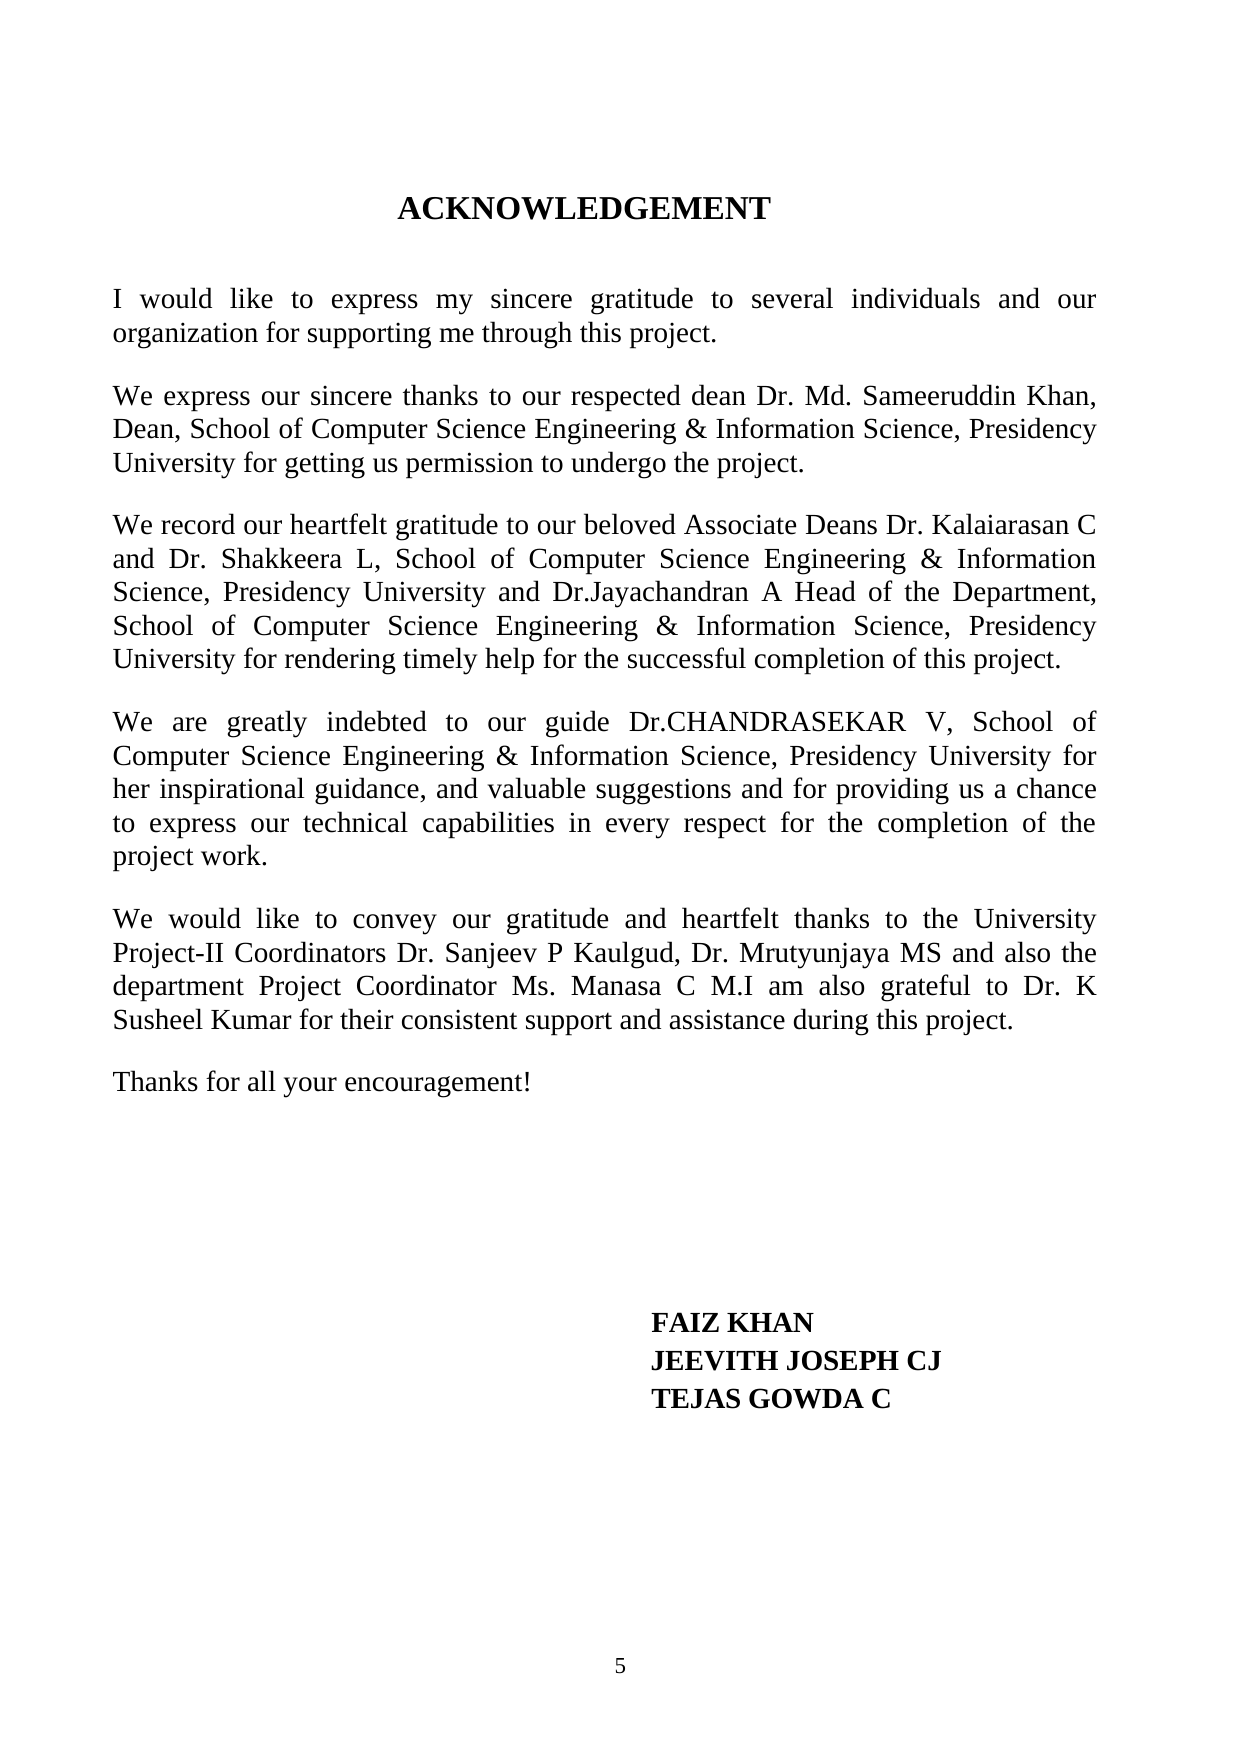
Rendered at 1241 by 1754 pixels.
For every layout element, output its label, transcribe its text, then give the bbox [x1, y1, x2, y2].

text ACKNOWLEDGEMENT [112, 188, 1128, 227]
text TEJAS GOWDA C [112, 1381, 1098, 1414]
text We would like to convey our gratitude and heartfelt thanks to the University Project-II Coordinators Dr. Sanjeev P Kaulgud, Dr. Mrutyunjaya MS and also the department Project Coordinator Ms. Manasa C M.I am also grateful to Dr. K Susheel Kumar for their consistent support and assistance during this project. [112, 901, 1098, 1035]
text Thanks for all your encouragement! [112, 1064, 1098, 1098]
text We express our sincere thanks to our respected dean Dr. Md. Sameeruddin Khan, Dean, School of Computer Science Engineering & Information Science, Presidency University for getting us permission to undergo the project. [112, 378, 1098, 478]
text We record our heartfelt gratitude to our beloved Associate Deans Dr. Kalaiarasan C and Dr. Shakkeera L, School of Computer Science Engineering & Information Science, Presidency University and Dr.Jayachandran A Head of the Department, School of Computer Science Engineering & Information Science, Presidency University for rendering timely help for the successful completion of this project. [112, 507, 1098, 675]
text I would like to express my sincere gratitude to several individuals and our organization for supporting me through this project. [112, 281, 1098, 348]
text FAIZ KHAN [112, 1305, 1098, 1338]
text We are greatly indebted to our guide Dr.CHANDRASEKAR V, School of Computer Science Engineering & Information Science, Presidency University for her inspirational guidance, and valuable suggestions and for providing us a chance to express our technical capabilities in every respect for the completion of the project work. [112, 704, 1098, 872]
text JEEVITH JOSEPH CJ [112, 1343, 1098, 1376]
